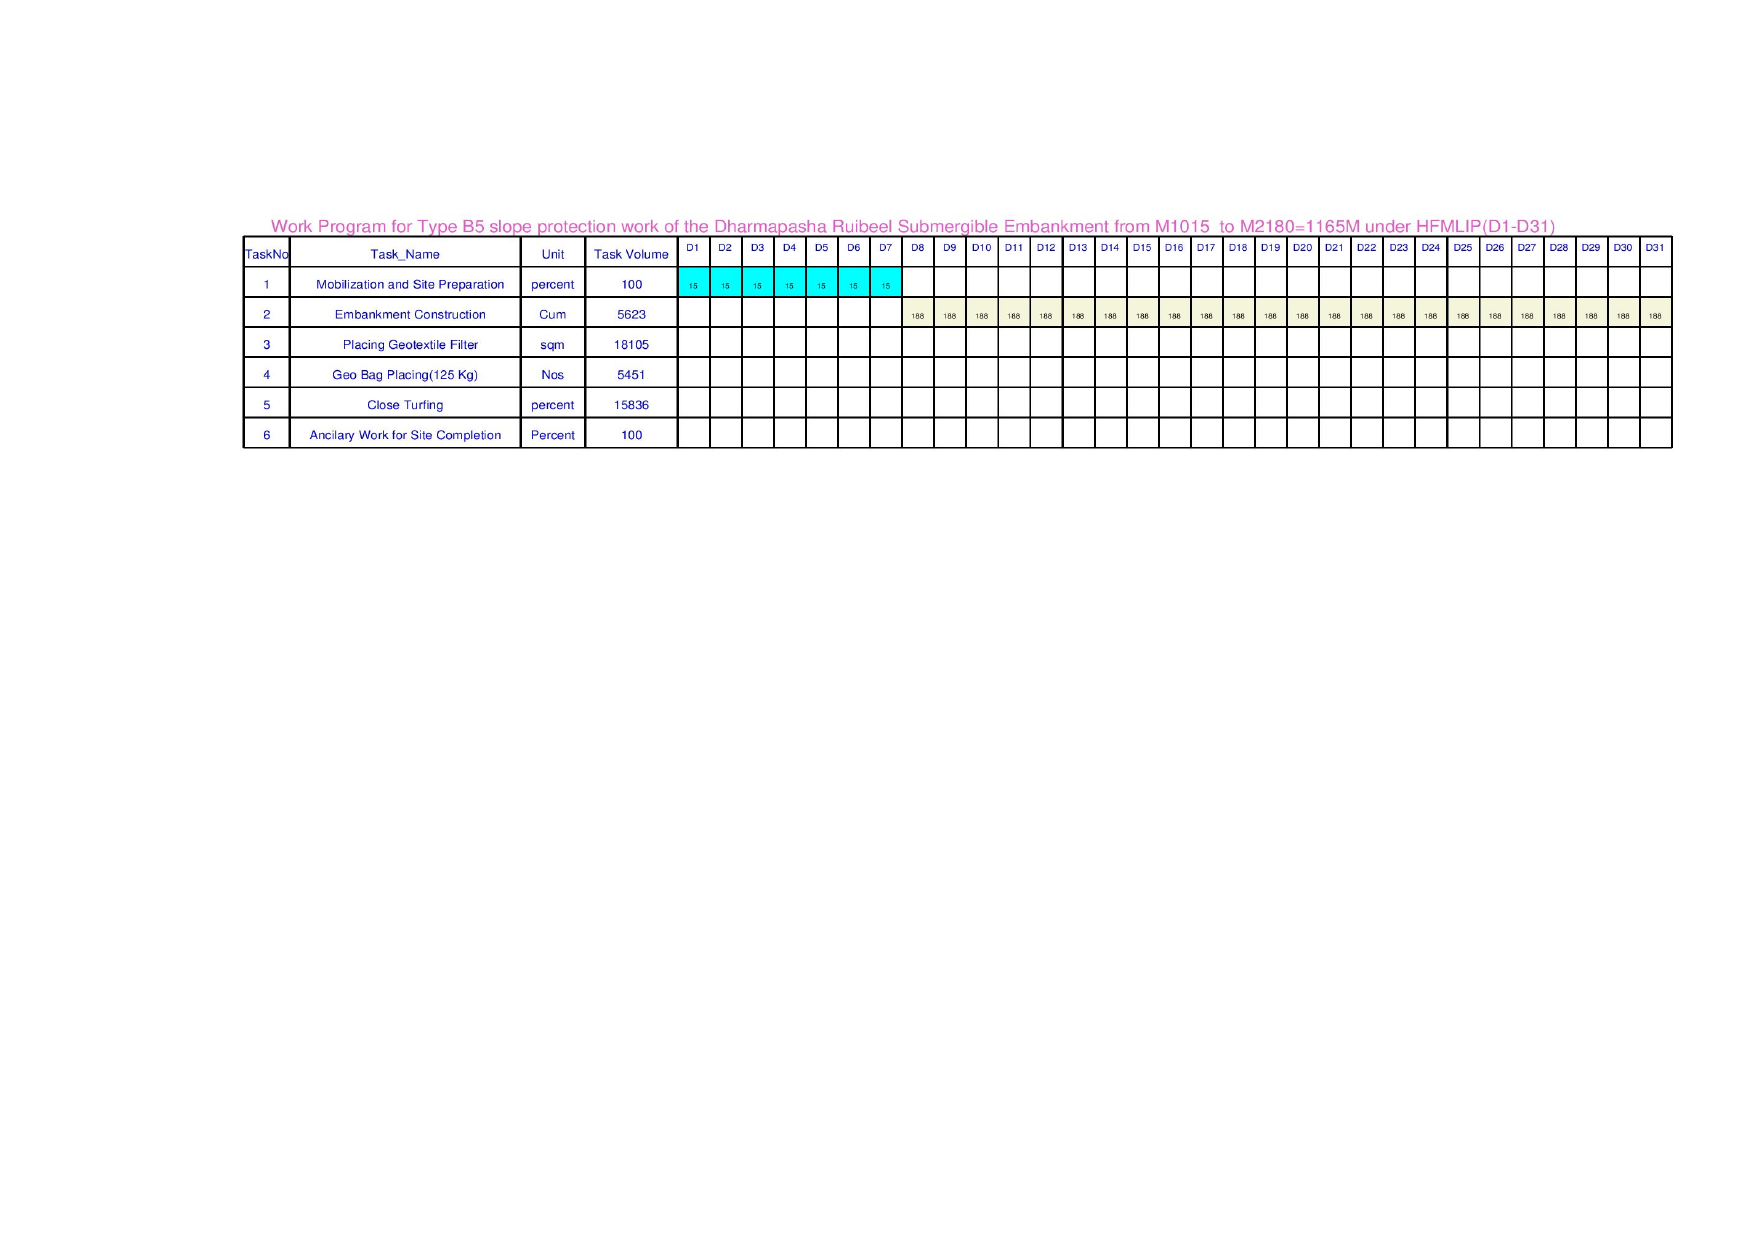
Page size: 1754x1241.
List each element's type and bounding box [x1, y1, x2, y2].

picture [151, 150, 1678, 1166]
